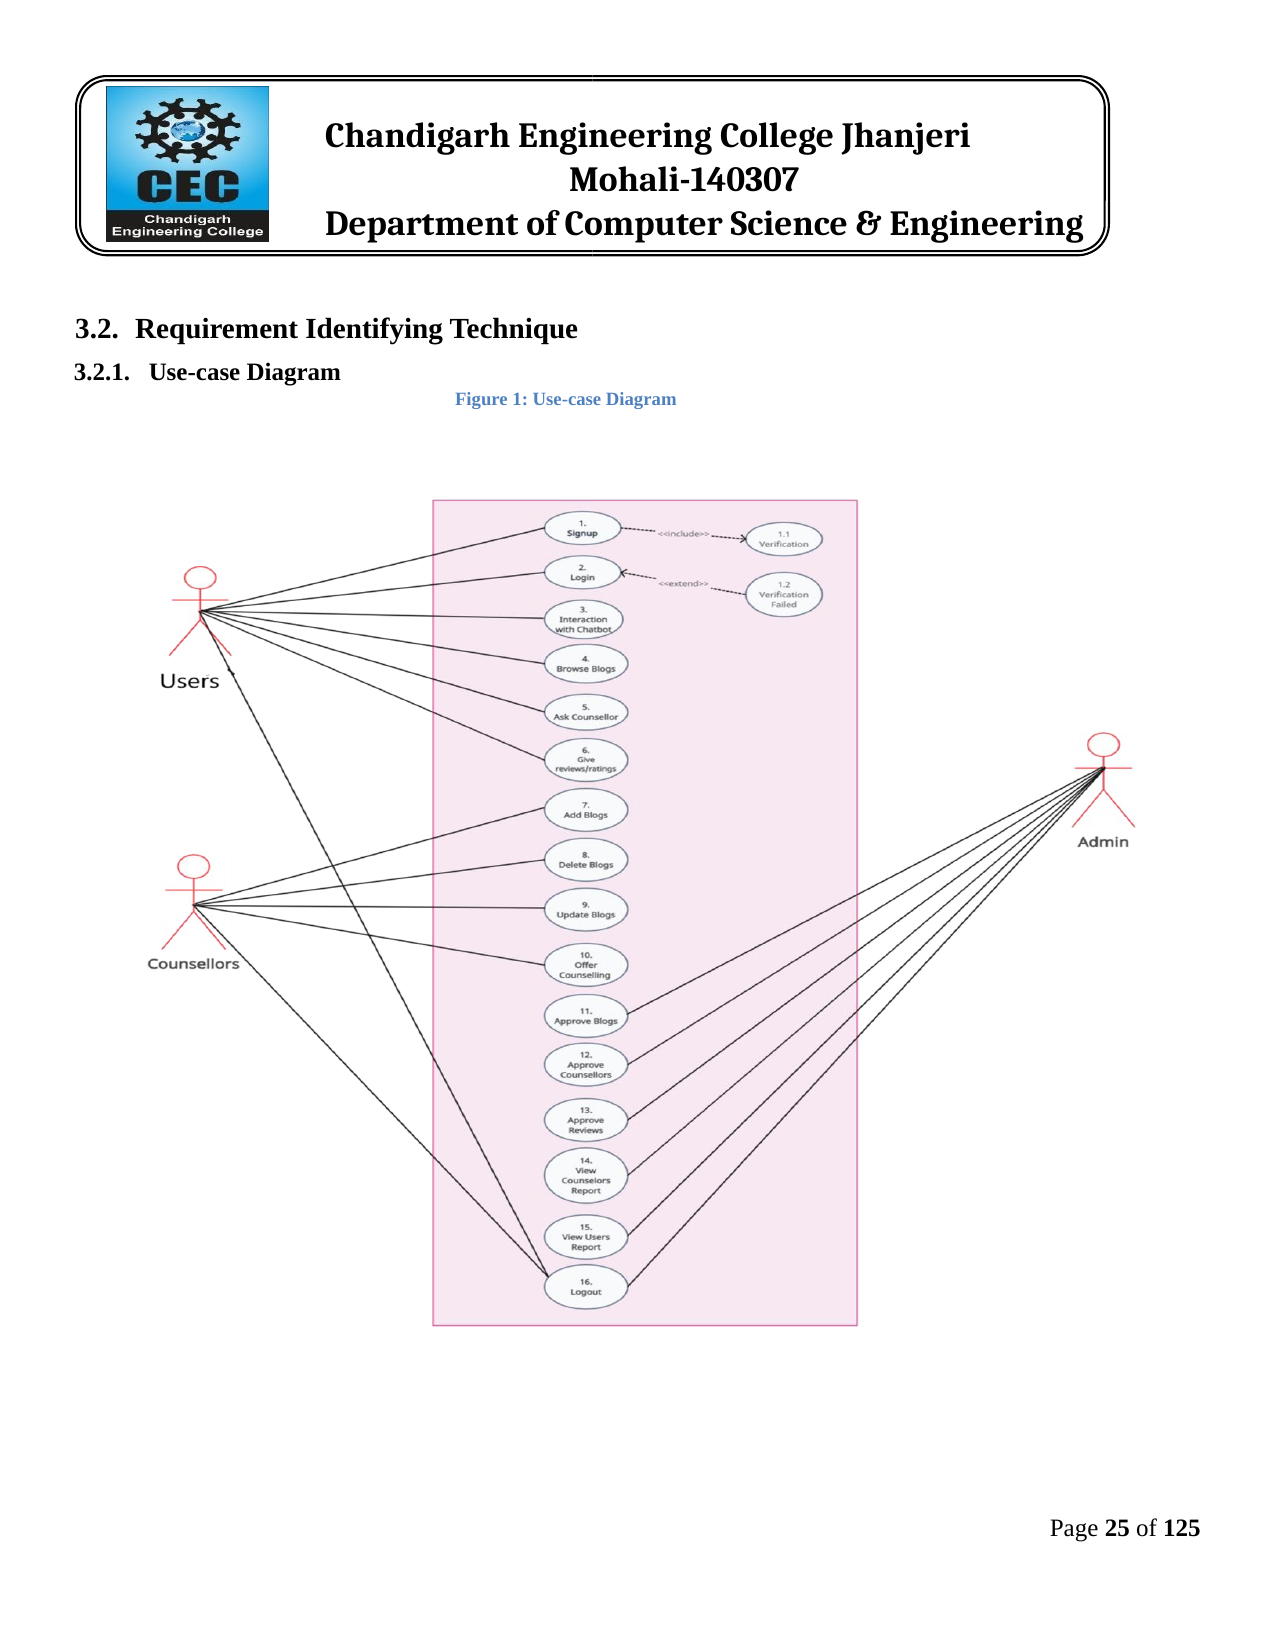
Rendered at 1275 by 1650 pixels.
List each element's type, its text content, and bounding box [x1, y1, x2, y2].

subtitle Use-case Diagram [73, 357, 1215, 386]
picture [106, 86, 269, 204]
text Figure 1: Use-case Diagram [448, 388, 1215, 409]
subtitle Requirement Identifying Technique [75, 312, 1215, 345]
picture [75, 411, 1243, 1484]
picture [106, 209, 269, 242]
